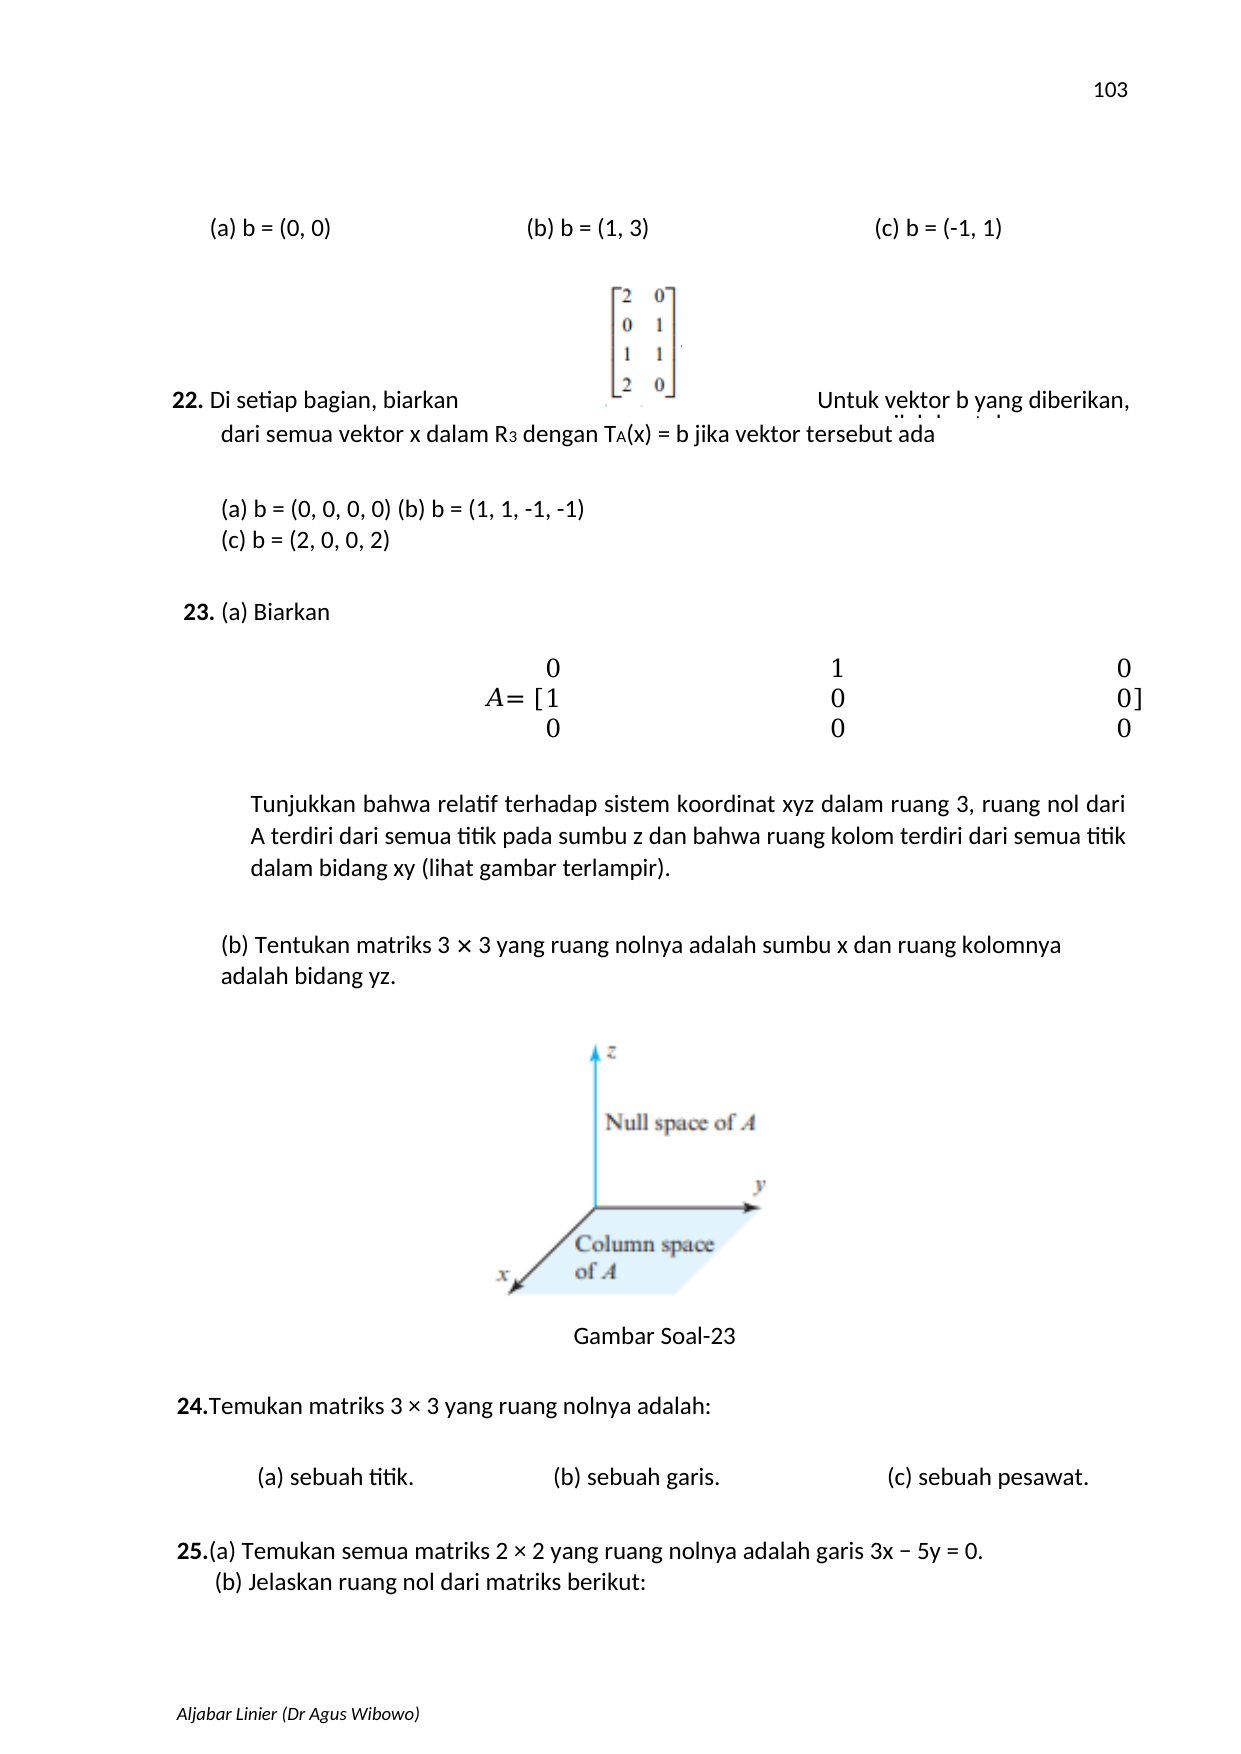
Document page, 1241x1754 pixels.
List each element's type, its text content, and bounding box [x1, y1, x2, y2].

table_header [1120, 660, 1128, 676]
text Gambar Soal-23 [150, 1324, 736, 1349]
text 25.(a) Temukan semua matriks 2 × 2 yang ruang nolnya adalah garis 3x − 5y = 0. (b) Jelaskan ruang nol dari matriks berikut: [177, 1535, 996, 1597]
text (a) b = (0, 0, 0, 0) (b) b = (1, 1, -1, -1) (c) b = (2, 0, 0, 2) [221, 493, 606, 555]
picture [475, 1030, 787, 1315]
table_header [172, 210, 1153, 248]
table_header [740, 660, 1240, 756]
text 23. (a) Biarkan [183, 601, 1131, 626]
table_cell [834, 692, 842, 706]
text Tunjukkan bahwa relatif terhadap sistem koordinat xyz dalam ruang 3, ruang nol dari A terdiri dari semua titik pada sumbu z dan bahwa ruang kolom terdiri dari semua titik dalam bidang xy (lihat gambar terlampir). [250, 788, 1127, 882]
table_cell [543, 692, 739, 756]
text dari semua vektor x dalam R3 dengan TA(x) = b jika vektor tersebut ada [221, 421, 1131, 448]
text 24.Temukan matriks 3 × 3 yang ruang nolnya adalah: [177, 1394, 1131, 1419]
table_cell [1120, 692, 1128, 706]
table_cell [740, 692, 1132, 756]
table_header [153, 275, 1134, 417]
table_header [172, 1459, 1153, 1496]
text (b) Tentukan matriks 3 × 3 yang ruang nolnya adalah sumbu x dan ruang kolomnya adalah bidang yz. [221, 928, 1131, 990]
text 103 [150, 79, 1128, 102]
picture [605, 281, 683, 407]
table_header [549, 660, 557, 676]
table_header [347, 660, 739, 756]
text Aljabar Linier (Dr Agus Wibowo) [177, 1705, 1131, 1724]
